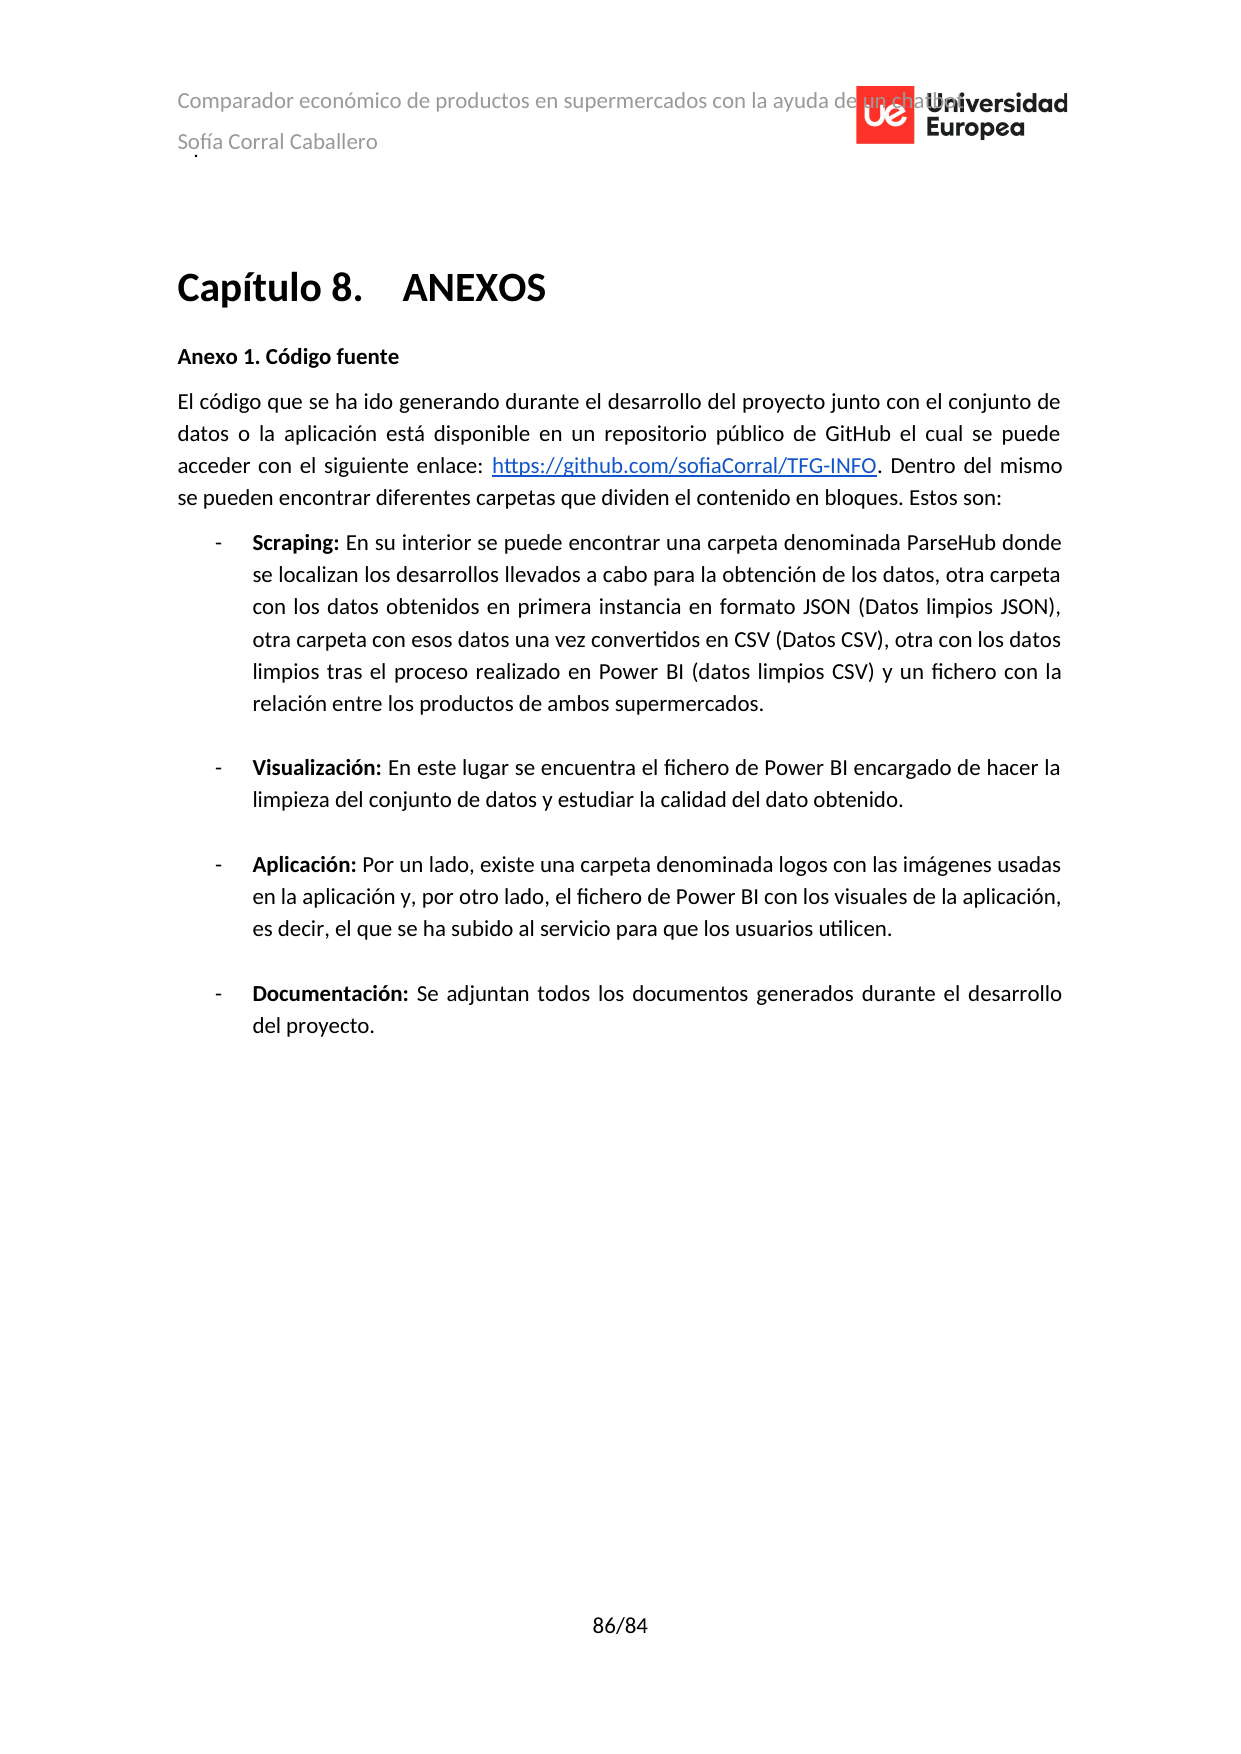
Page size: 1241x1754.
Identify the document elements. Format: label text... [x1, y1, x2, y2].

list Visualización: En este lugar se encuentra el fichero de Power BI encargado de hacer la limpieza del conjunto de datos y estudiar la calidad del dato obtenido. [215, 753, 1063, 814]
text El código que se ha ido generando durante el desarrollo del proyecto junto con el conjunto de datos o la aplicación está disponible en un repositorio público de GitHub el cual se puede acceder con el siguiente enlace: https://github.com/sofiaCorral/TFG-INFO. Dentro del mismo se pueden encontrar diferentes carpetas que dividen el contenido en bloques. Estos son: [177, 387, 1063, 511]
text Anexo 1. Código fuente [177, 342, 1063, 370]
list Scraping: En su interior se puede encontrar una carpeta denominada ParseHub donde se localizan los desarrollos llevados a cabo para la obtención de los datos, otra carpeta con los datos obtenidos en primera instancia en formato JSON (Datos limpios JSON), otra carpeta con esos datos una vez convertidos en CSV (Datos CSV), otra con los datos limpios tras el proceso realizado en Power BI (datos limpios CSV) y un fichero con la relación entre los productos de ambos supermercados. [215, 528, 1063, 717]
picture [856, 86, 1068, 144]
list Documentación: Se adjuntan todos los documentos generados durante el desarrollo del proyecto. [215, 979, 1063, 1039]
subtitle ANEXOS [177, 261, 1063, 312]
list Aplicación: Por un lado, existe una carpeta denominada logos con las imágenes usadas en la aplicación y, por otro lado, el fichero de Power BI con los visuales de la aplicación, es decir, el que se ha subido al servicio para que los usuarios utilicen. [215, 850, 1063, 942]
